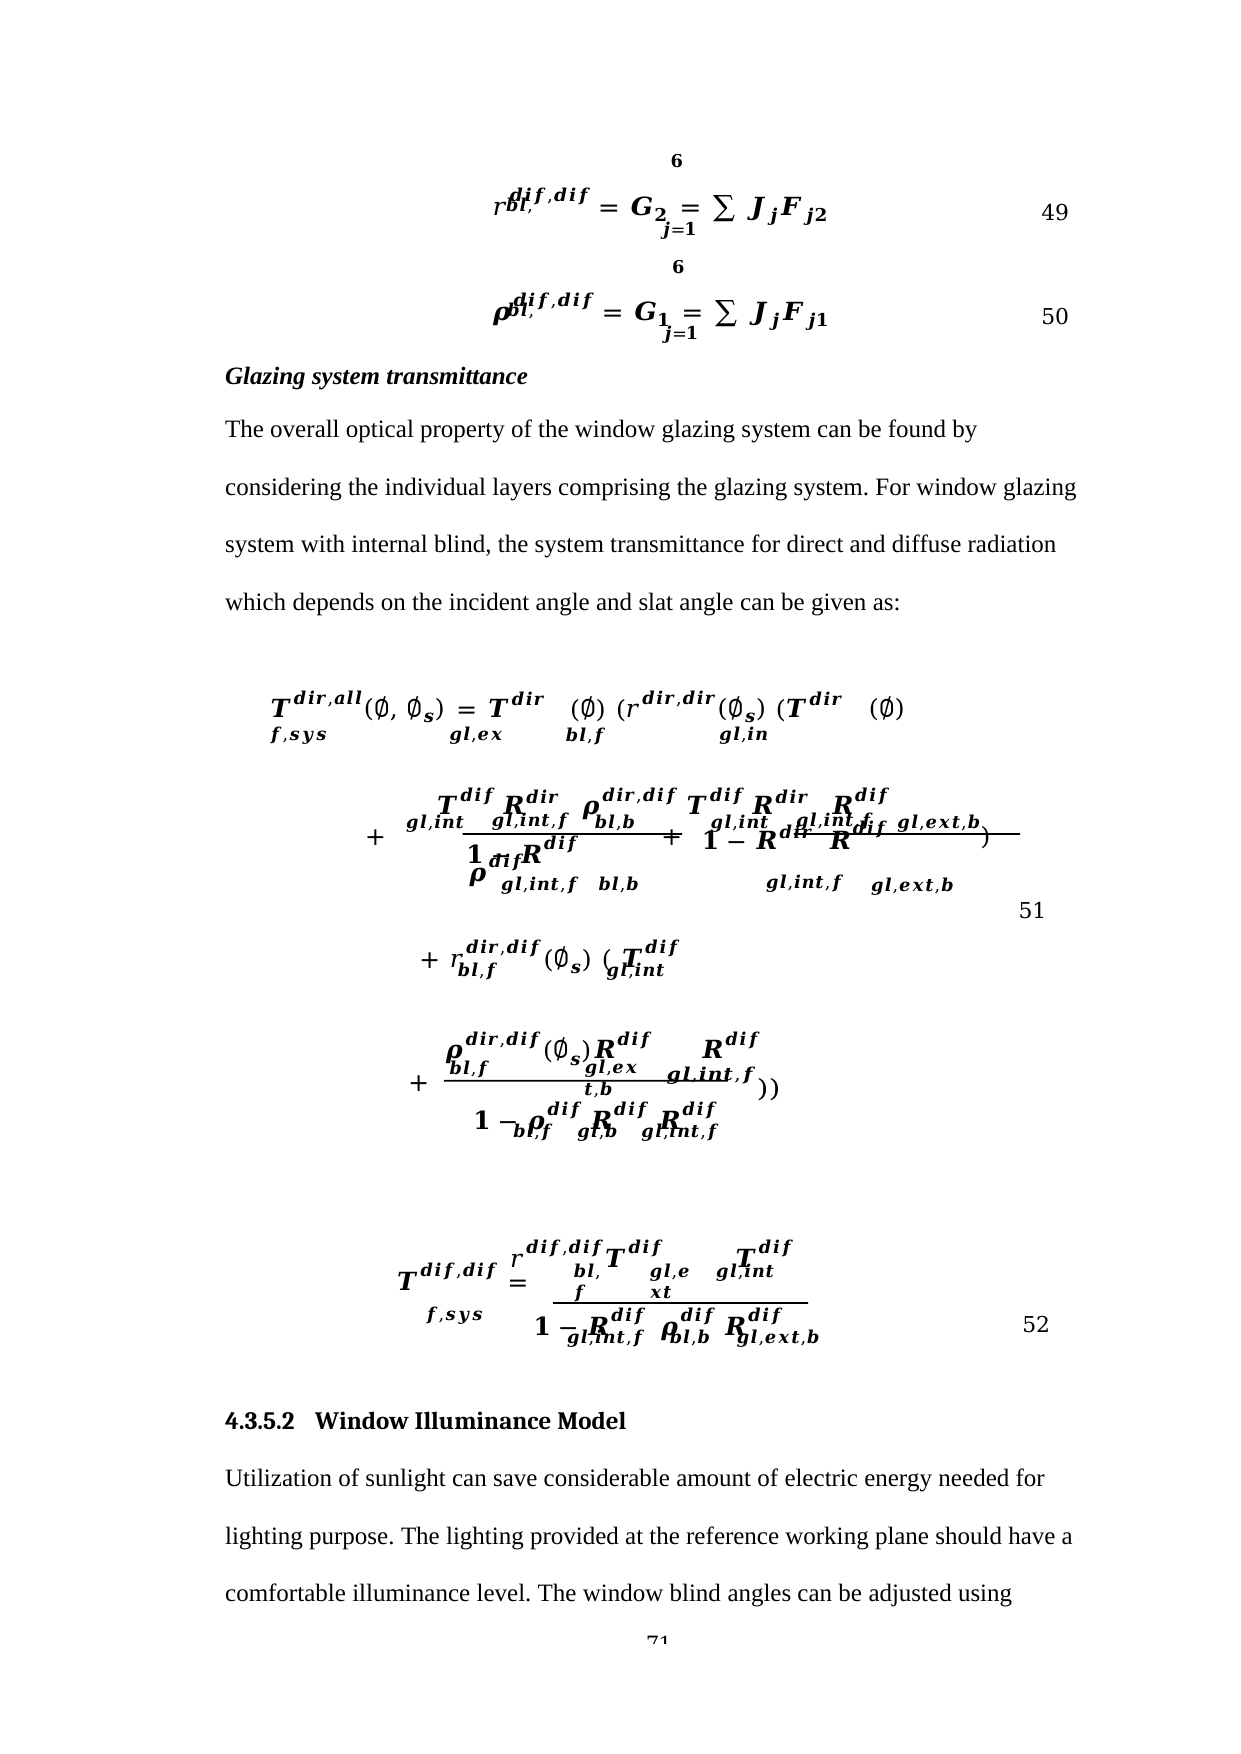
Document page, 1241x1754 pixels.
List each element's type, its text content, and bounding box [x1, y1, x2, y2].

text 𝒈𝒍,𝒊𝒏𝒕,𝒇 𝒃𝒍,𝒃 [175, 873, 639, 894]
text 𝒈𝒍,𝒊𝒏𝒕,𝒇 𝒃𝒍,𝒃 𝒈𝒍,𝒆𝒙𝒕,𝒃 [739, 1326, 1161, 1347]
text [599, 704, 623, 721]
text 𝝆𝒅𝒊𝒇,𝒅𝒊𝒇 = 𝑮𝟏 = ∑ 𝑱𝒋𝑭𝒋𝟏 [491, 279, 1178, 313]
text 𝟏 − 𝑹𝒅𝒊𝒇 𝝆𝒅𝒊𝒇 [467, 835, 635, 871]
text 51 [1018, 896, 1178, 923]
text 𝒈𝒍,𝒊𝒏 [718, 722, 1178, 744]
text 𝑟𝒅𝒊𝒇,𝒅𝒊𝒇 = 𝑮𝟐 = ∑ 𝑱𝒋𝑭𝒋𝟐 [492, 175, 1178, 208]
text Utilization of sunlight can save considerable amount of electric energy needed for lighting purpose. The lighting provided at the reference working plane should have a comfortable illuminance level. The window blind angles can be adjusted using [225, 1463, 1085, 1607]
text 𝒇,𝒔𝒚𝒔 [175, 1302, 483, 1324]
text 𝒈𝒍,𝒆𝒙 [351, 722, 503, 744]
text 𝒃𝒍,𝒇 [573, 1260, 604, 1302]
text 𝟏 − 𝑹𝒅𝒊𝒇 𝝆𝒅𝒊𝒇 𝑹𝒅𝒊𝒇 52 [534, 1304, 1178, 1326]
text 𝑻𝒅𝒊𝒇,𝒅𝒊𝒇 = [175, 1260, 527, 1281]
text 𝒈𝒍,𝒆𝒙𝒕,𝒃 [583, 1056, 647, 1079]
text 𝒈𝒍,𝒆𝒙𝒕 [649, 1260, 698, 1302]
text + 𝑟𝒅𝒊𝒓,𝒅𝒊𝒇(∅𝒔) ( 𝑻𝒅𝒊𝒇 [419, 934, 1178, 958]
text 𝒈𝒍,𝒊𝒏𝒕 [715, 1260, 1178, 1281]
subtitle Glazing system transmittance [225, 361, 1178, 390]
text 𝒃𝒍,𝒇 𝒈𝒍,𝒊𝒏𝒕 [457, 958, 613, 979]
text 𝑻𝒅𝒊𝒓,𝒂𝒍𝒍(∅, ∅𝒔) = 𝑻𝒅𝒊𝒓 (∅) (𝑟𝒅𝒊𝒓,𝒅𝒊𝒓(∅𝒔) (𝑻𝒅𝒊𝒓 (∅) [779, 704, 1178, 721]
text 𝒈𝒍,𝒊𝒏𝒕,𝒇)) [665, 1062, 1178, 1085]
text 𝑻𝒅𝒊𝒓,𝒂𝒍𝒍(∅, ∅𝒔) = 𝑻𝒅𝒊𝒓 (∅) (𝑟𝒅𝒊𝒓,𝒅𝒊𝒓(∅𝒔) (𝑻𝒅𝒊𝒓 (∅) [269, 704, 577, 721]
text 𝟔 [672, 242, 1178, 277]
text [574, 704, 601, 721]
text 𝟏 − 𝑹𝒅𝒊𝒓 𝑹𝒅𝒊𝒇 [703, 835, 1178, 853]
text 𝑟𝒅𝒊𝒇,𝒅𝒊𝒇𝑻𝒅𝒊𝒇 𝑻𝒅𝒊𝒇 [175, 1236, 1129, 1258]
text 𝒈𝒍,𝒊𝒏𝒕,𝒇 𝒃𝒍,𝒃 𝒈𝒍,𝒆𝒙𝒕,𝒃 [225, 1326, 743, 1347]
subtitle Window Illuminance Model [225, 1407, 1178, 1435]
text 𝒋=𝟏 49 [660, 208, 1178, 242]
text + 𝒃𝒍,𝒇 [175, 1056, 490, 1079]
text 𝒈𝒍,𝒊𝒏𝒕,𝒇 𝒈𝒍,𝒆𝒙𝒕,𝒃 [765, 873, 1178, 896]
text 𝟔 [670, 150, 1178, 171]
text 𝒇,𝒔𝒚𝒔 [175, 722, 327, 744]
text 𝒃𝒍,𝒇 [507, 723, 606, 745]
text 𝒈𝒍,𝒆𝒙𝒕,𝒃 [583, 1082, 647, 1098]
text + 𝒈𝒍,𝒊𝒏𝒕 𝒈𝒍,𝒊𝒏𝒕,𝒇 𝒃𝒍,𝒃 + 𝒈𝒍,𝒊𝒏𝒕 𝒈𝒍,𝒊𝒏𝒕,𝒇 𝒈𝒍,𝒆𝒙𝒕,𝒃) [179, 810, 1178, 833]
text 𝟏 − 𝝆𝒅𝒊𝒇 𝑹𝒅𝒊𝒇 𝑹𝒅𝒊𝒇 [474, 1098, 1178, 1120]
text 𝝆𝒅𝒊𝒓,𝒅𝒊𝒇(∅𝒔)𝑹𝒅𝒊𝒇 𝑹𝒅𝒊𝒇 [444, 1026, 1178, 1050]
text 𝒃𝒍,𝒇 𝒈𝒍,𝒃 𝒈𝒍,𝒊𝒏𝒕,𝒇 [225, 1120, 1007, 1141]
text 𝒋=𝟏 50 [662, 313, 1178, 346]
text 𝒃𝒍,𝒇 𝒈𝒍,𝒊𝒏𝒕 [605, 958, 1178, 979]
text The overall optical property of the window glazing system can be found by considering the individual layers comprising the glazing system. For window glazing system with internal blind, the system transmittance for direct and diffuse radiation which depends on the incident angle and slat angle can be given as: [225, 414, 1079, 616]
text 𝑻𝒅𝒊𝒇 𝑹𝒅𝒊𝒓 𝝆𝒅𝒊𝒓,𝒅𝒊𝒇 𝑻𝒅𝒊𝒇 𝑹𝒅𝒊𝒓 𝑹𝒅𝒊𝒇 [175, 786, 1152, 805]
